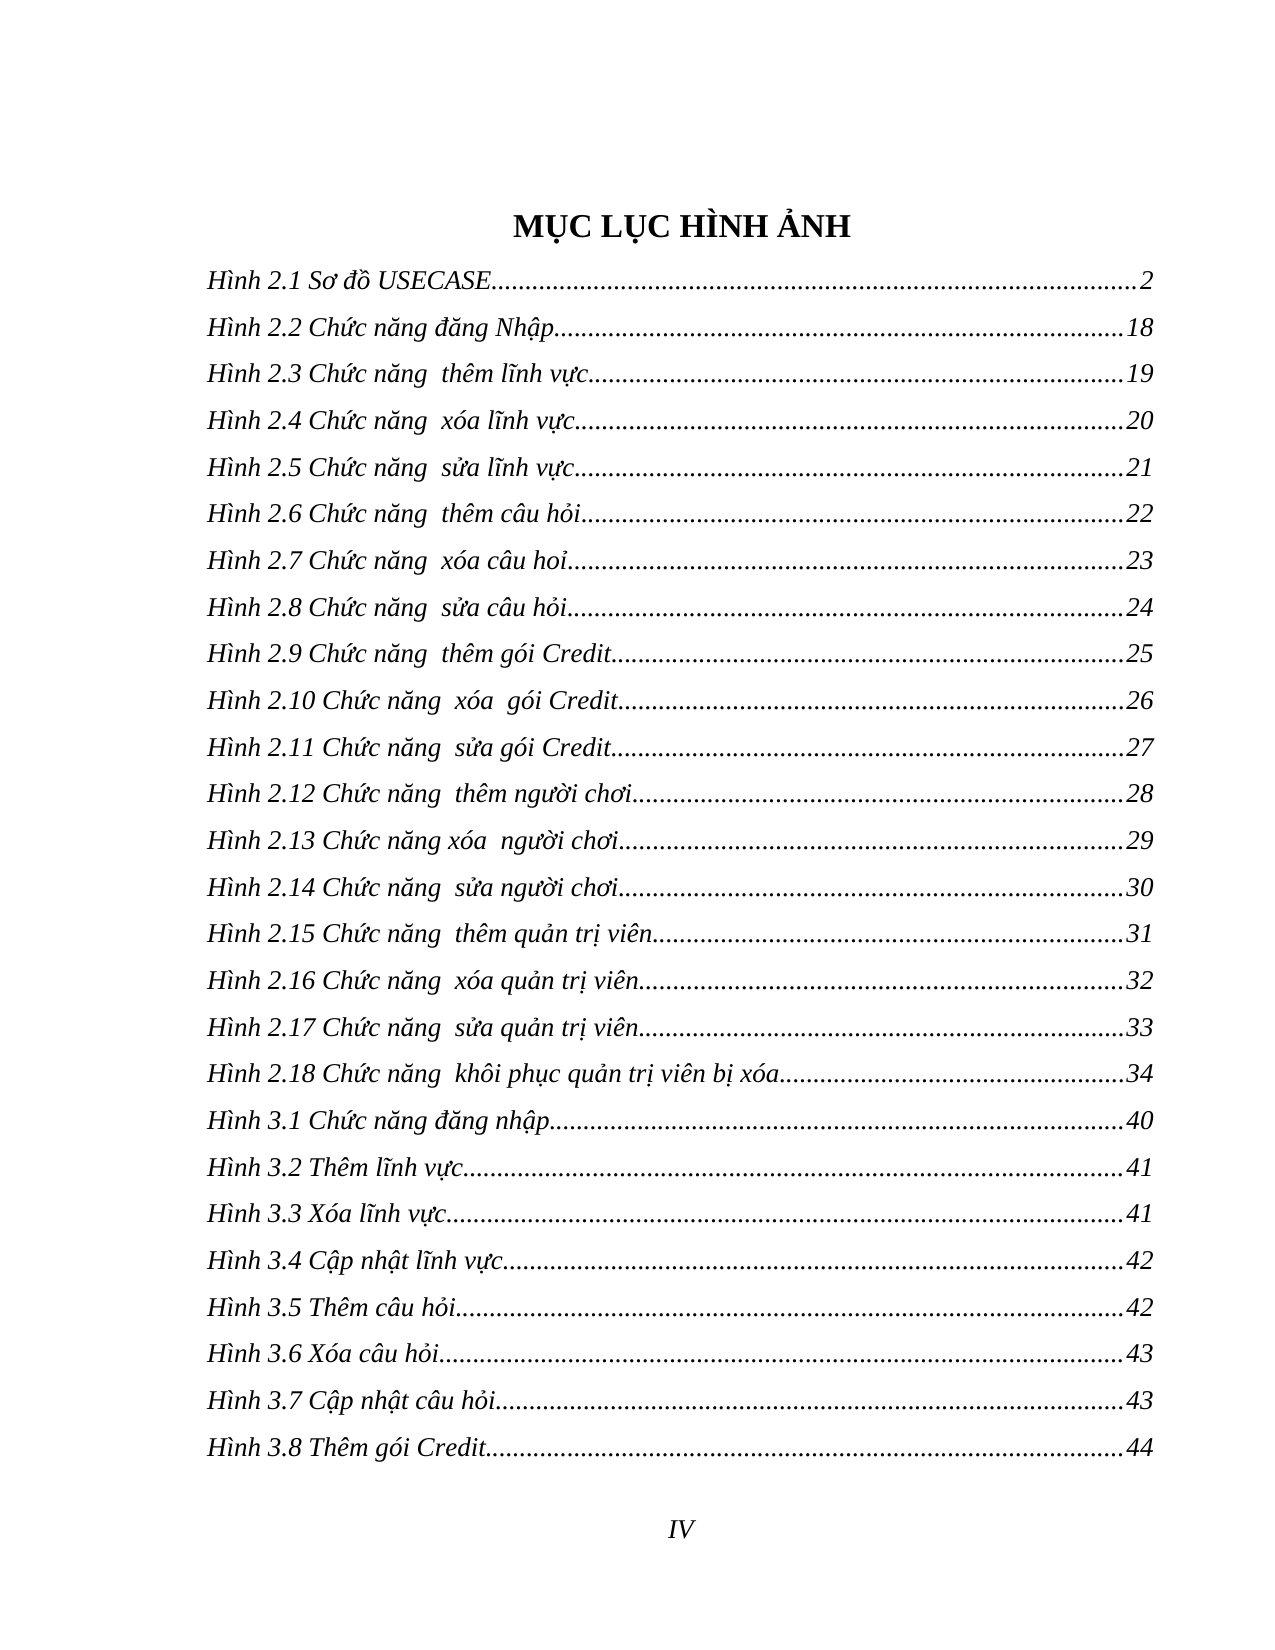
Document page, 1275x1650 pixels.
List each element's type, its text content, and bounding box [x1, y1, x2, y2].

text Hình 2.12 Chức năng thêm người chơi 28 [207, 778, 1157, 809]
text Hình 3.6 Xóa câu hỏi 43 [207, 1338, 1157, 1369]
text Hình 3.1 Chức năng đăng nhập 40 [207, 1104, 1157, 1135]
text Hình 2.10 Chức năng xóa gói Credit 26 [207, 684, 1157, 715]
text Hình 2.13 Chức năng xóa người chơi 29 [207, 824, 1157, 855]
text MỤC LỤC HÌNH ẢNH [207, 207, 1157, 245]
text Hình 2.15 Chức năng thêm quản trị viên 31 [207, 918, 1157, 949]
text Hình 2.2 Chức năng đăng Nhập 18 [207, 311, 1157, 342]
text Hình 2.17 Chức năng sửa quản trị viên 33 [207, 1011, 1157, 1042]
text Hình 2.7 Chức năng xóa câu hoỉ 23 [207, 544, 1157, 575]
text Hình 3.3 Xóa lĩnh vực 41 [207, 1198, 1157, 1229]
text Hình 2.5 Chức năng sửa lĩnh vực 21 [207, 451, 1157, 482]
text Hình 2.11 Chức năng sửa gói Credit 27 [207, 731, 1157, 762]
text Hình 2.18 Chức năng khôi phục quản trị viên bị xóa 34 [207, 1058, 1157, 1089]
text Hình 2.3 Chức năng thêm lĩnh vực 19 [207, 358, 1157, 389]
text Hình 3.4 Cập nhật lĩnh vực 42 [207, 1244, 1157, 1275]
text Hình 3.2 Thêm lĩnh vực 41 [207, 1151, 1157, 1182]
text Hình 2.14 Chức năng sửa người chơi 30 [207, 871, 1157, 902]
text Hình 2.16 Chức năng xóa quản trị viên 32 [207, 964, 1157, 995]
text Hình 3.5 Thêm câu hỏi 42 [207, 1291, 1157, 1322]
text Hình 2.1 Sơ đồ USECASE 2 [207, 264, 1157, 295]
text Hình 2.6 Chức năng thêm câu hỏi 22 [207, 498, 1157, 529]
text Hình 2.8 Chức năng sửa câu hỏi 24 [207, 591, 1157, 622]
text Hình 3.7 Cập nhật câu hỏi 43 [207, 1384, 1157, 1415]
text Hình 3.8 Thêm gói Credit 44 [207, 1431, 1157, 1462]
text Hình 2.9 Chức năng thêm gói Credit 25 [207, 638, 1157, 669]
text Hình 2.4 Chức năng xóa lĩnh vực 20 [207, 404, 1157, 435]
